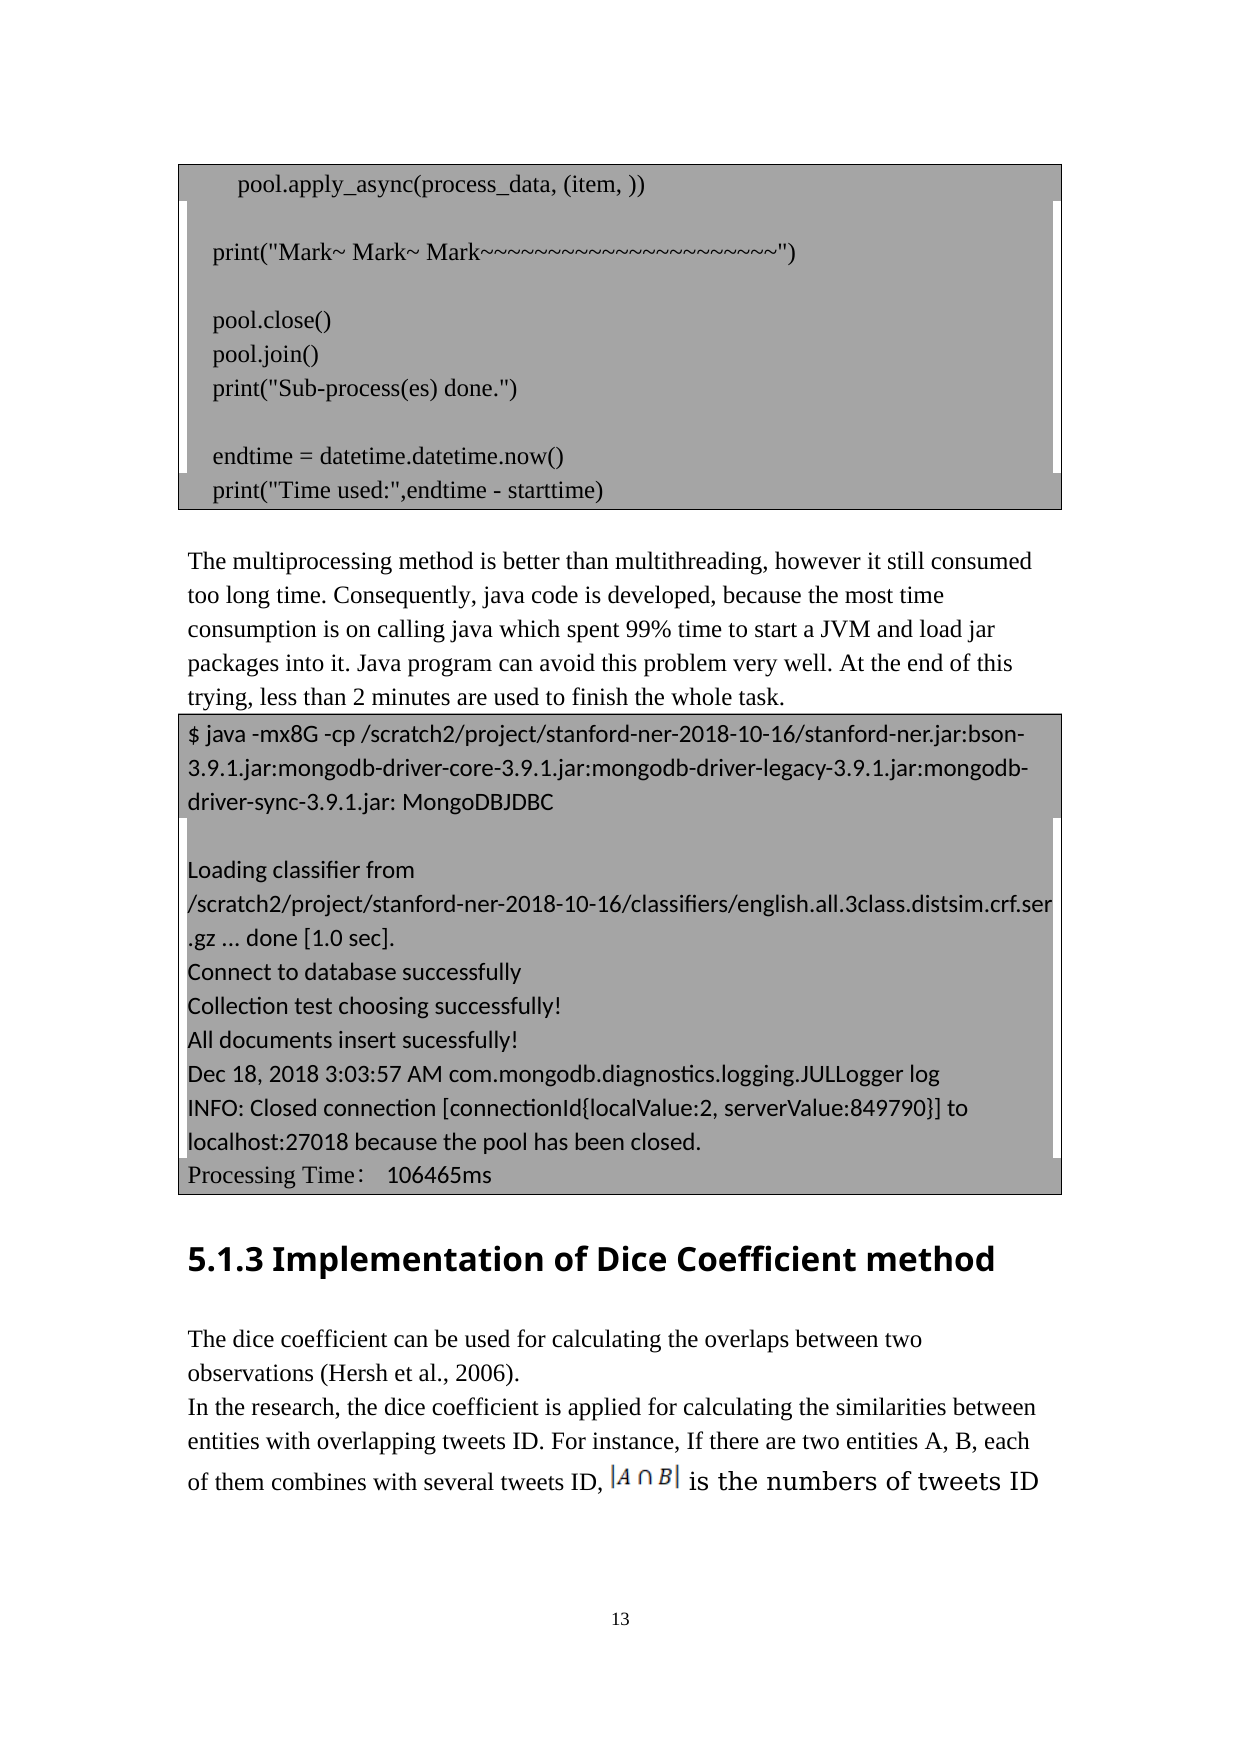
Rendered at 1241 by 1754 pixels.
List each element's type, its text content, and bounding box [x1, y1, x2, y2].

text $ java -mx8G -cp /scratch2/project/stanford-ner-2018-10-16/stanford-ner.jar:bson-3.9.1.jar:mongodb-driver-core-3.9.1.jar:mongodb-driver-legacy-3.9.1.jar:mongodb-driver-sync-3.9.1.jar: MongoDBJDBC [179, 715, 1061, 818]
text Dec 18, 2018 3:03:57 AM com.mongodb.diagnostics.logging.JULLogger log [187, 1056, 1053, 1090]
text Processing Time： 106465ms [179, 1155, 1061, 1194]
text The multiprocessing method is better than multithreading, however it still consumed too long time. Consequently, java code is developed, because the most time consumption is on calling java which spent 99% time to start a JVM and load jar packages into it. Java program can avoid this problem very well. At the end of this trying, less than 2 minutes are used to finish the whole task. [187, 544, 1053, 713]
text INFO: Closed connection [connectionId{localValue:2, serverValue:849790}] to localhost:27018 because the pool has been closed. [187, 1090, 1053, 1155]
text endtime = datetime.datetime.now() [187, 439, 1053, 469]
text print("Mark~ Mark~ Mark~~~~~~~~~~~~~~~~~~~~~~") [187, 235, 1053, 269]
text print("Sub-process(es) done.") [187, 371, 1053, 405]
picture [609, 1457, 681, 1491]
text pool.join() [187, 337, 1053, 371]
text Collection test choosing successfully! [187, 988, 1053, 1022]
text The dice coefficient can be used for calculating the overlaps between two observations (Hersh et al., 2006). [187, 1321, 1053, 1389]
subtitle 5.1.3 Implementation of Dice Coefficient method [187, 1224, 1053, 1292]
text All documents insert sucessfully! [187, 1022, 1053, 1056]
text Loading classifier from /scratch2/project/stanford-ner-2018-10-16/classifiers/english.all.3class.distsim.crf.ser.gz ... done [1.0 sec]. [187, 852, 1053, 954]
text Connect to database successfully [187, 954, 1053, 988]
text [187, 1389, 1053, 1525]
text pool.close() [187, 303, 1053, 337]
text print("Time used:",endtime - starttime) [179, 469, 1061, 509]
text pool.apply_async(process_data, (item, )) [179, 165, 1061, 201]
